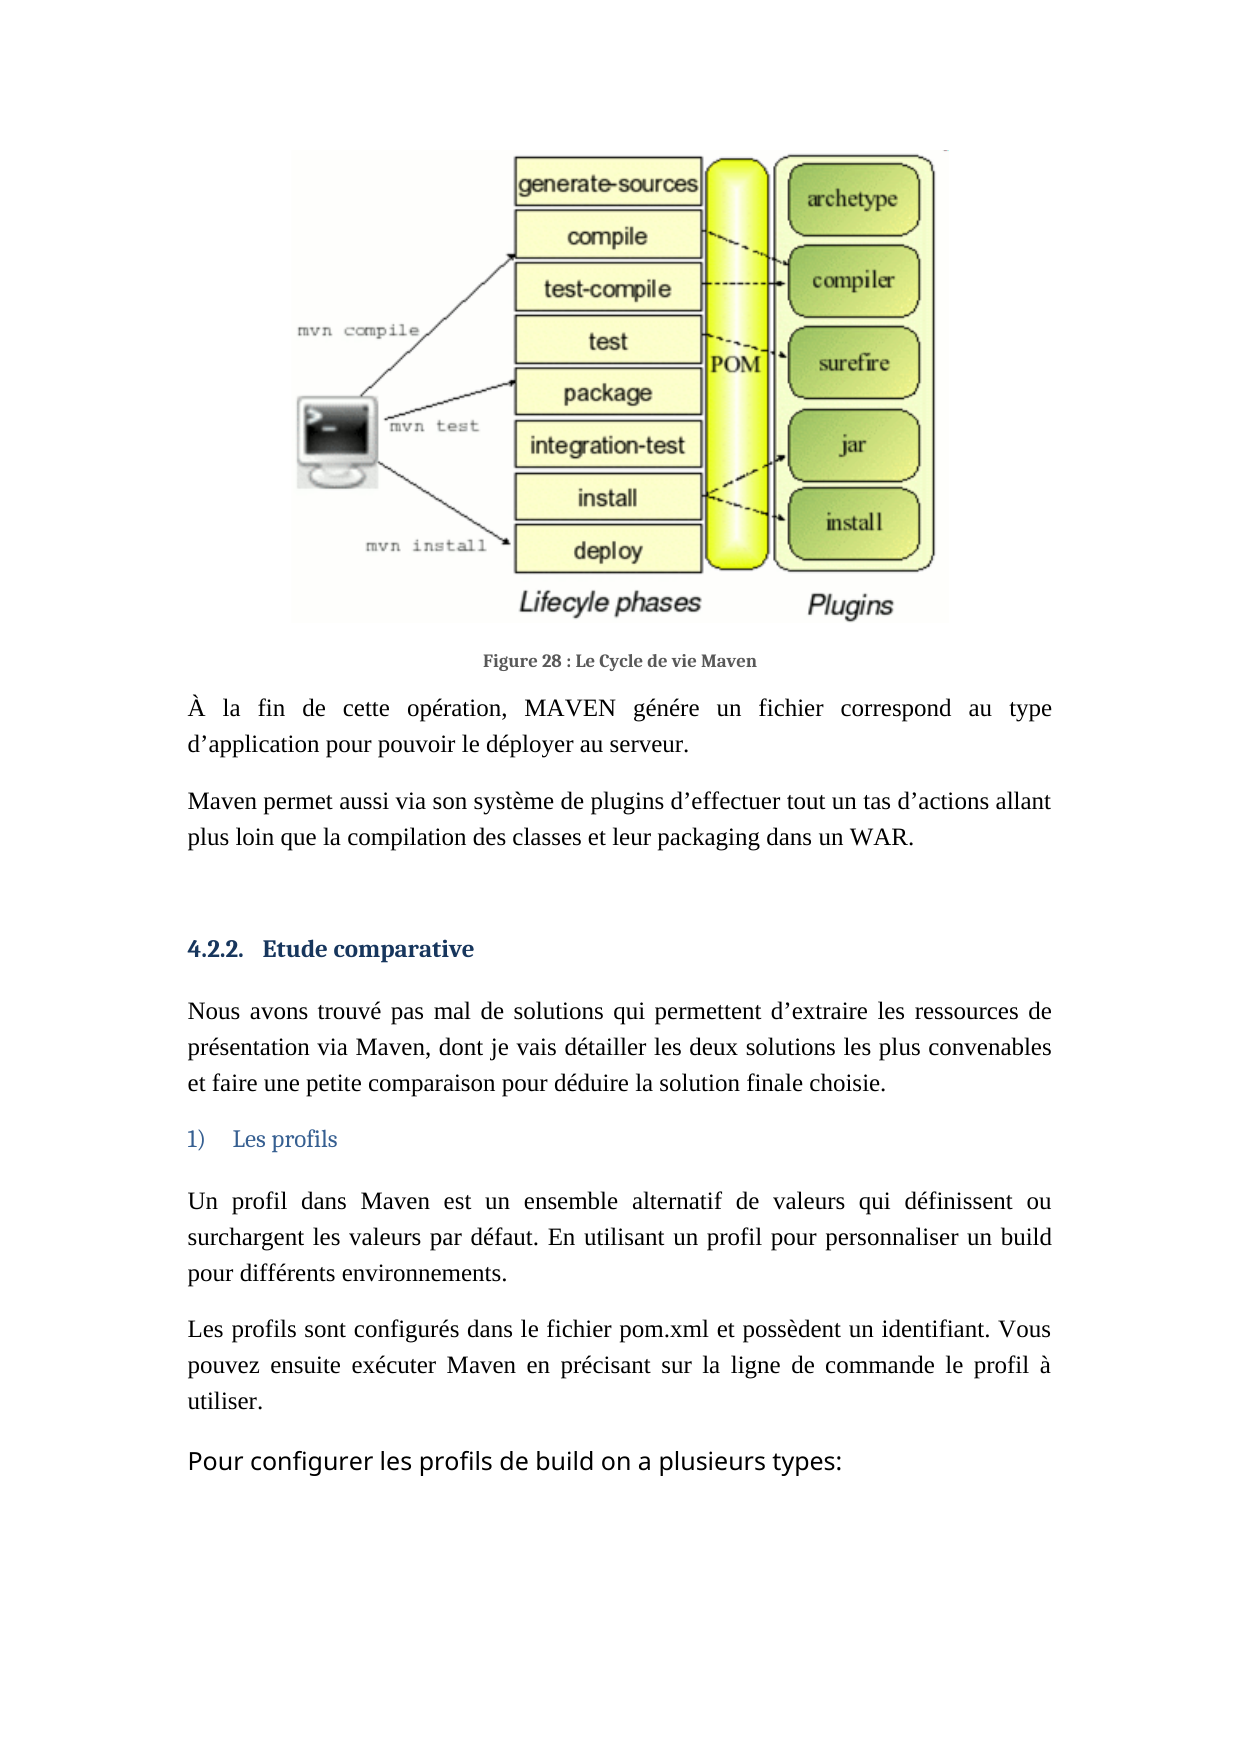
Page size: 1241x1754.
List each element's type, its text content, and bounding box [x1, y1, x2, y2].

text Un profil dans Maven est un ensemble alternatif de valeurs qui définissent ou surchargent les valeurs par défaut. En utilisant un profil pour personnaliser un build pour différents environnements. [187, 1186, 1053, 1287]
text Nous avons trouvé pas mal de solutions qui permettent d’extraire les ressources de présentation via Maven, dont je vais détailler les deux solutions les plus convenables et faire une petite comparaison pour déduire la solution finale choisie. [187, 996, 1053, 1097]
subtitle Les profils [187, 1125, 1053, 1154]
text Maven permet aussi via son système de plugins d’effectuer tout un tas d’actions allant plus loin que la compilation des classes et leur packaging dans un WAR. [187, 786, 1053, 851]
picture [291, 150, 949, 623]
text À la fin de cette opération, MAVEN génére un fichier correspond au type d’application pour pouvoir le déployer au serveur. [187, 693, 1053, 758]
subtitle Etude comparative [187, 935, 1053, 964]
text Les profils sont configurés dans le fichier pom.xml et possèdent un identifiant. Vous pouvez ensuite exécuter Maven en précisant sur la ligne de commande le profil à utiliser. [187, 1314, 1053, 1415]
text Pour configurer les profils de build on a plusieurs types: [187, 1443, 1053, 1477]
